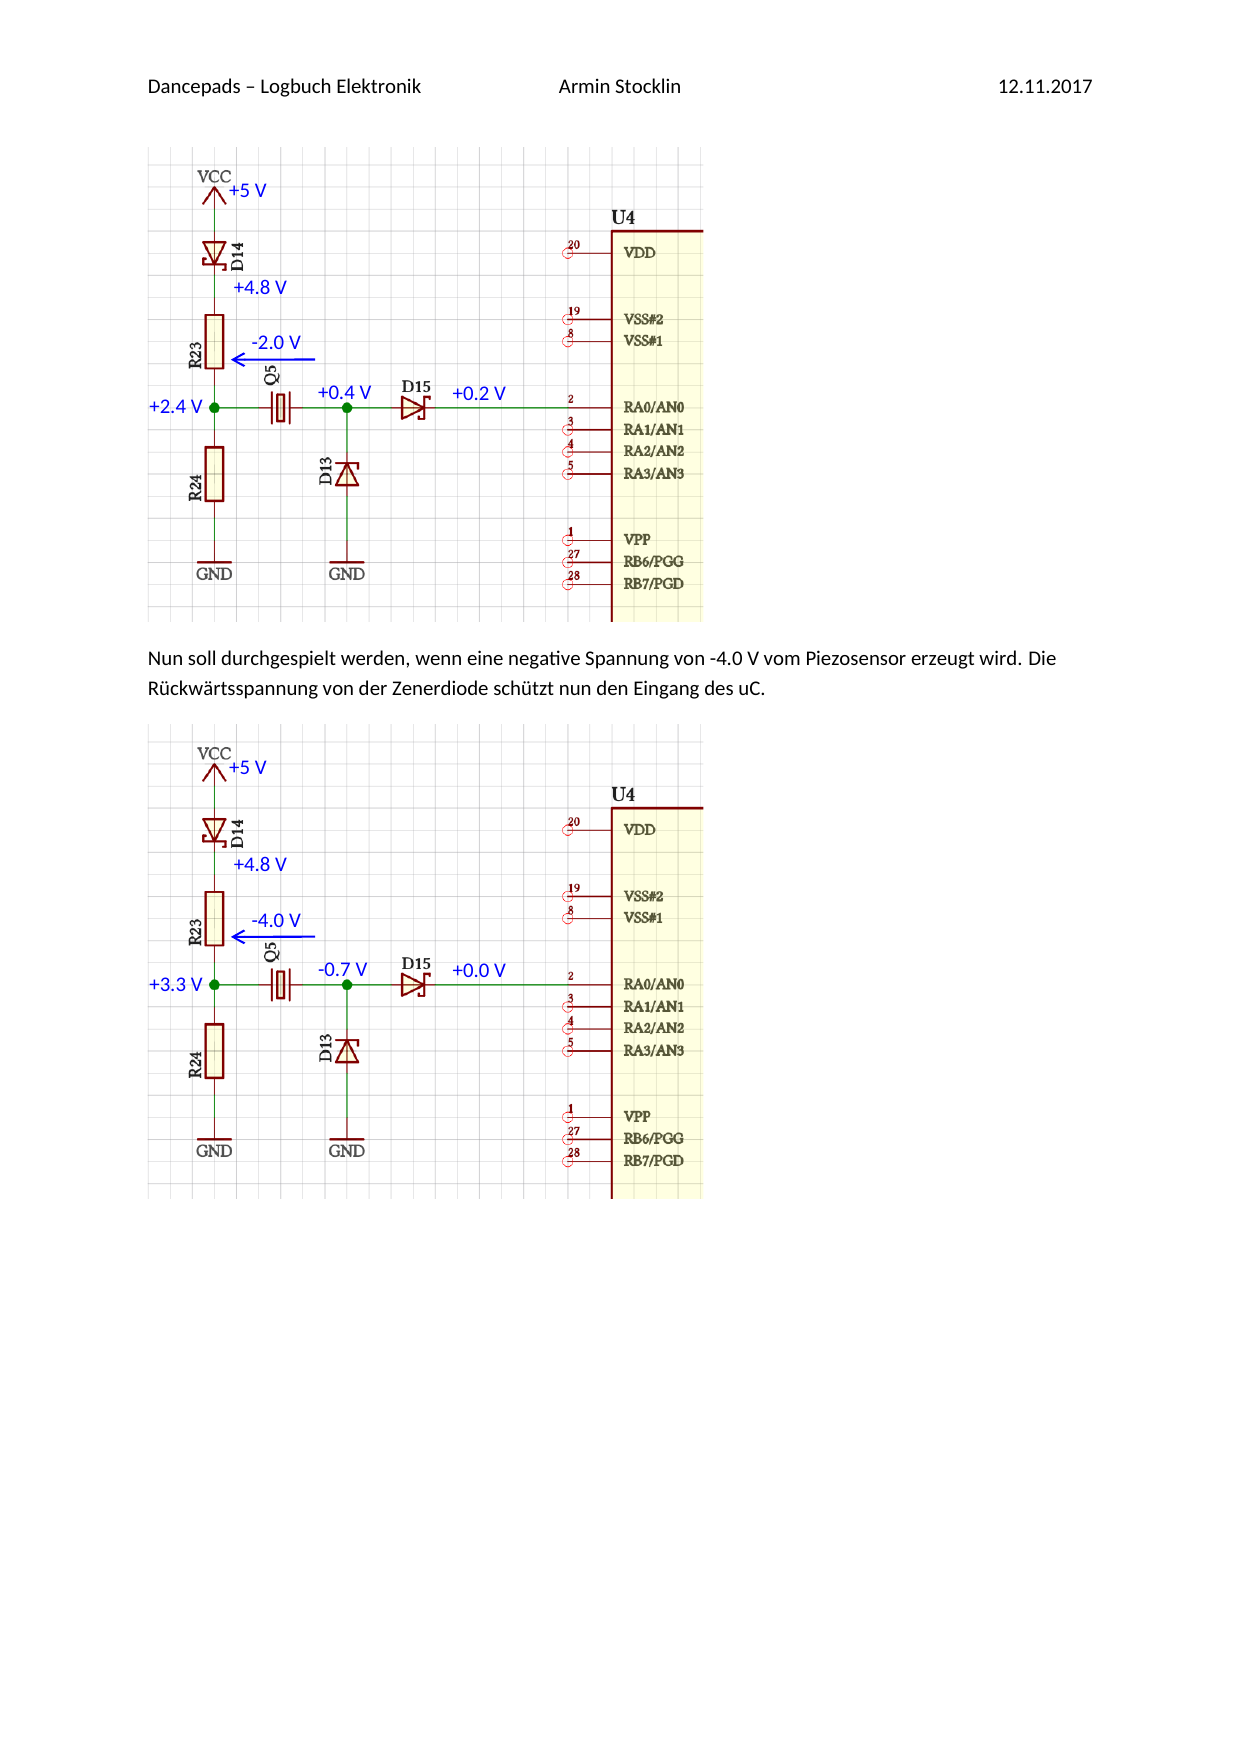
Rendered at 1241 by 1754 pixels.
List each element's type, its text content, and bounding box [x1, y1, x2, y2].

text Nun soll durchgespielt werden, wenn eine negative Spannung von -4.0 V vom Piezosensor erzeugt wird. Die Rückwärtsspannung von der Zenerdiode schützt nun den Eingang des uC. [148, 646, 1093, 700]
picture [147, 147, 704, 622]
picture [147, 724, 704, 1199]
